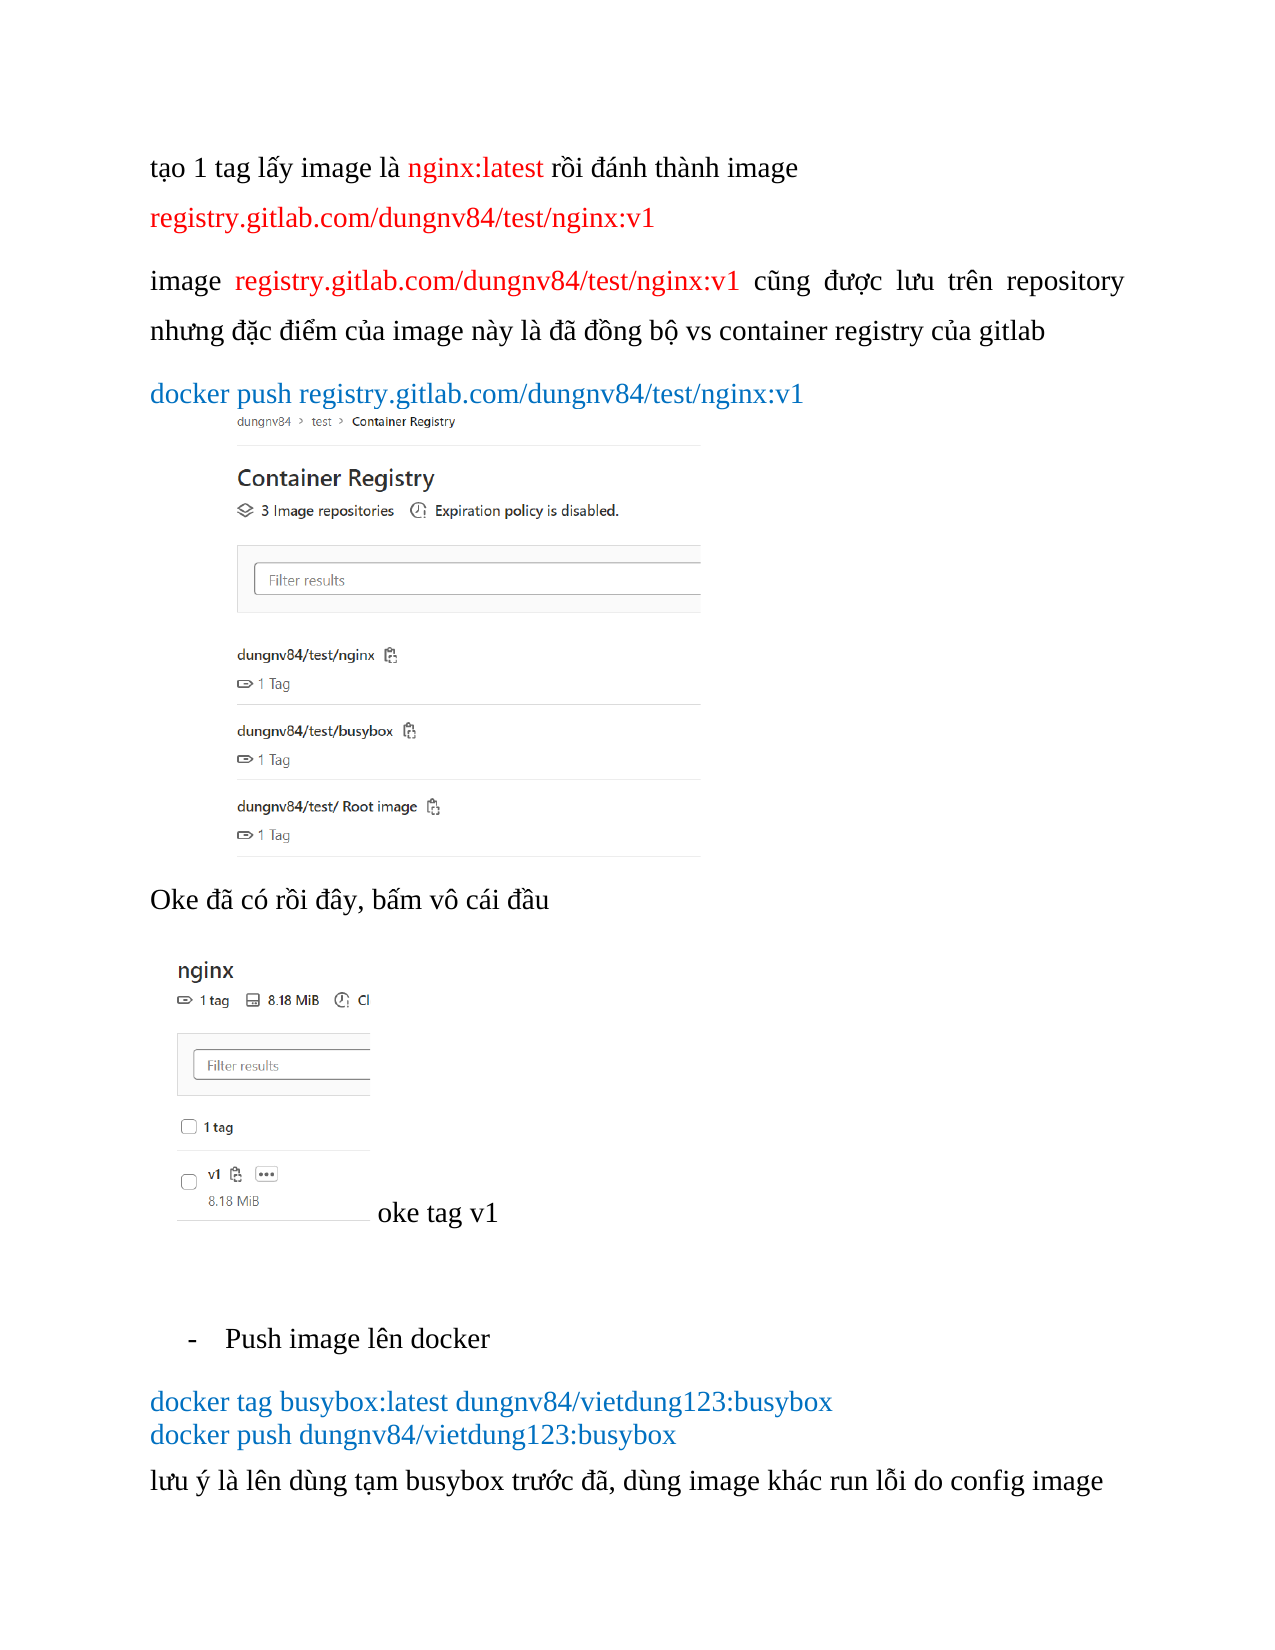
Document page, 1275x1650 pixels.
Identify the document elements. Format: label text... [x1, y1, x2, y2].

text lưu ý là lên dùng tạm busybox trước đã, dùng image khác run lỗi do config image [150, 1463, 1125, 1497]
text docker push registry.gitlab.com/dungnv84/test/nginx:v1 [150, 376, 1125, 410]
picture [150, 945, 370, 1223]
list Push image lên docker [187, 1321, 1125, 1354]
text image registry.gitlab.com/dungnv84/test/nginx:v1 cũng được lưu trên repository nhưng đặc điểm của image này là đã đồng bộ vs container registry của gitlab [150, 263, 1125, 347]
text tạo 1 tag lấy image là nginx:latest rồi đánh thành image registry.gitlab.com/dungnv84/test/nginx:v1 [150, 150, 1125, 234]
text Oke đã có rồi đây, bấm vô cái đầu [150, 882, 1125, 916]
text oke tag v1 [150, 945, 1125, 1229]
text docker push dungnv84/vietdung123:busybox [150, 1417, 1125, 1451]
text docker tag busybox:latest dungnv84/vietdung123:busybox [150, 1384, 1125, 1417]
picture [150, 409, 701, 870]
